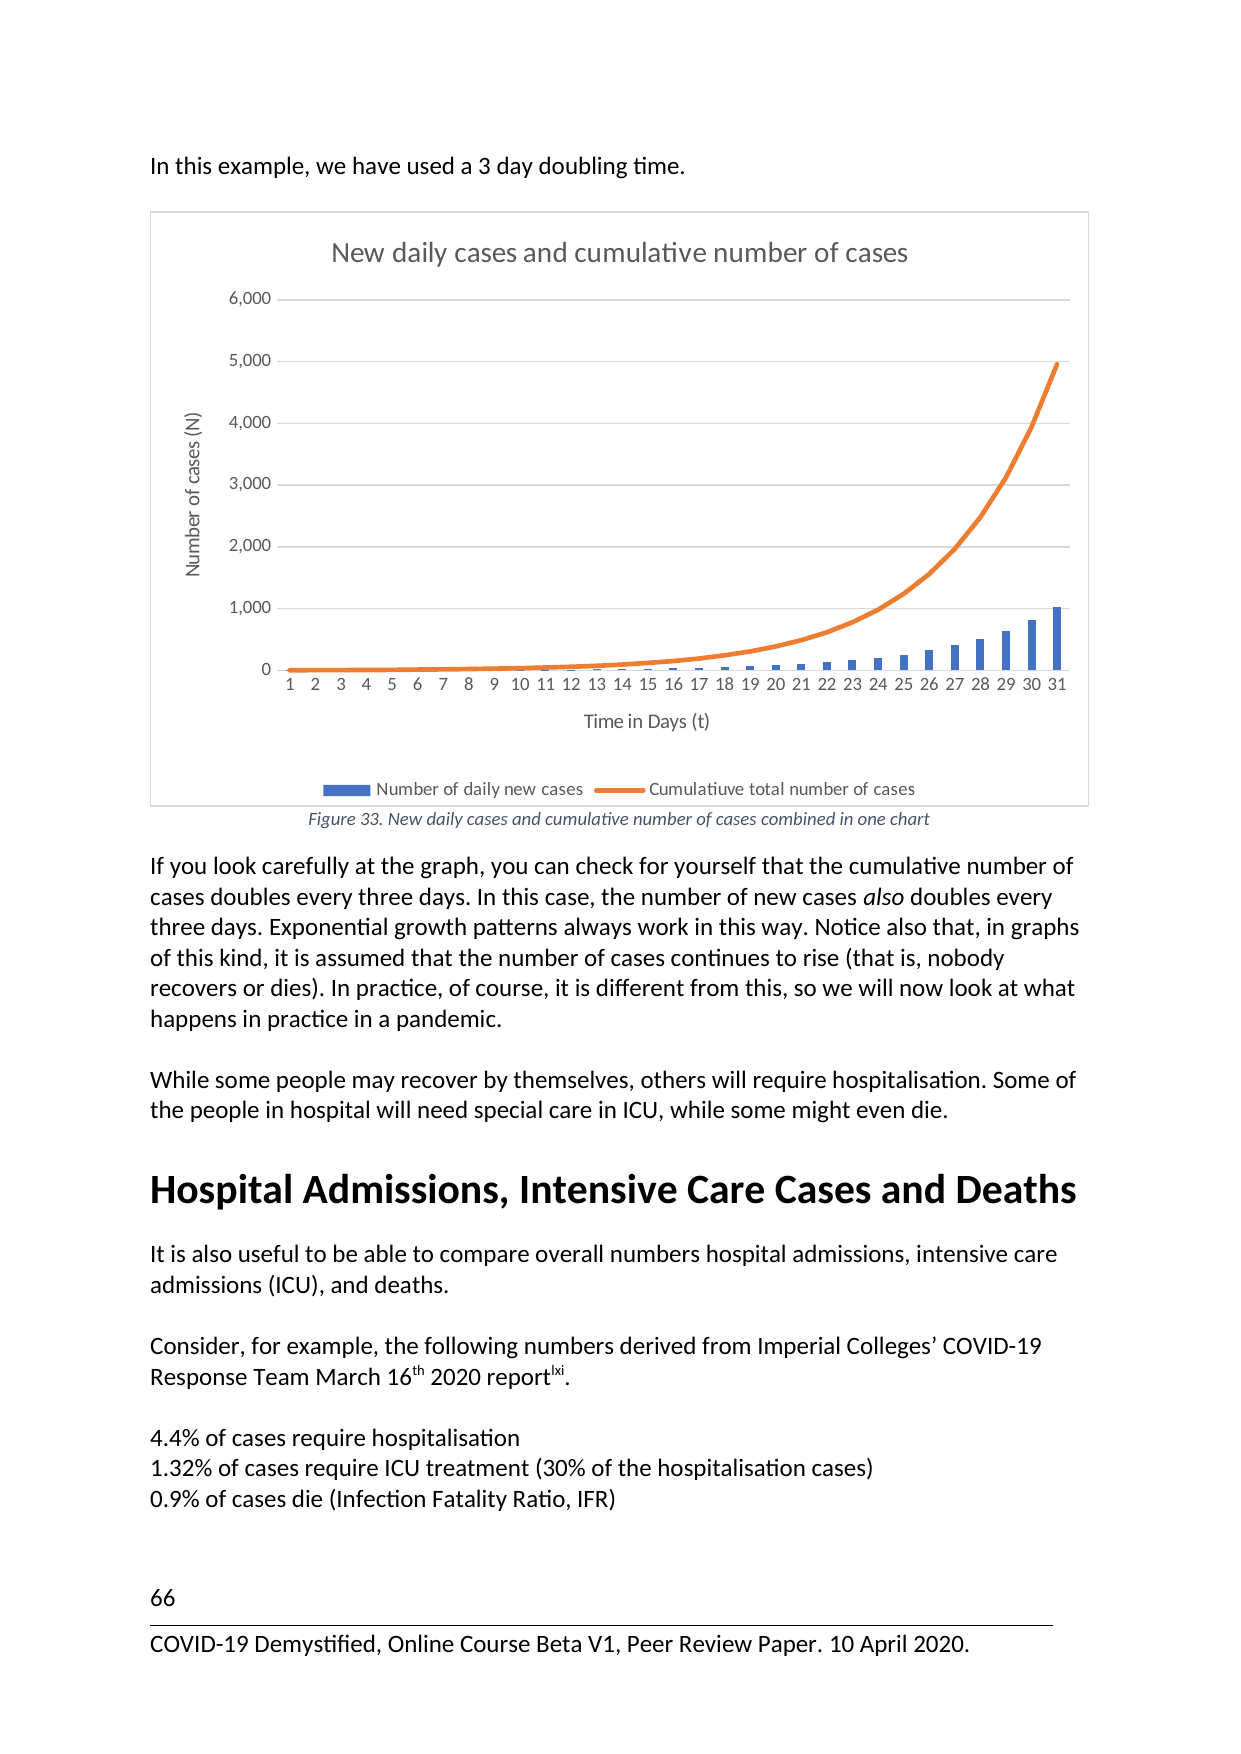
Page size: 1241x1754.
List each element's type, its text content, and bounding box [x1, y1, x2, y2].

subtitle Hospital Admissions, Intensive Care Cases and Deaths [150, 1163, 1090, 1213]
text In this example, we have used a 3 day doubling time. [150, 150, 1090, 181]
text Consider, for example, the following numbers derived from Imperial Colleges’ COVID-19 Response Team March 16th 2020 report. [150, 1330, 1090, 1391]
text It is also useful to be able to compare overall numbers hospital admissions, intensive care admissions (ICU), and deaths. [150, 1238, 1090, 1299]
text 1.32% of cases require ICU treatment (30% of the hospitalisation cases) [150, 1452, 1090, 1483]
text 0.9% of cases die (Infection Fatality Ratio, IFR) [150, 1483, 1090, 1513]
text If you look carefully at the graph, you can check for yourself that the cumulative number of cases doubles every three days. In this case, the number of new cases also doubles every three days. Exponential growth patterns always work in this way. Notice also that, in graphs of this kind, it is assumed that the number of cases continues to rise (that is, nobody recovers or dies). In practice, of course, it is different from this, so we will now look at what happens in practice in a pandemic. [150, 851, 1090, 1034]
text 4.4% of cases require hospitalisation [150, 1422, 1090, 1452]
text While some people may recover by themselves, others will require hospitalisation. Some of the people in hospital will need special care in ICU, while some might even die. [150, 1064, 1090, 1125]
text Figure 33. New daily cases and cumulative number of cases combined in one chart [150, 807, 1090, 830]
